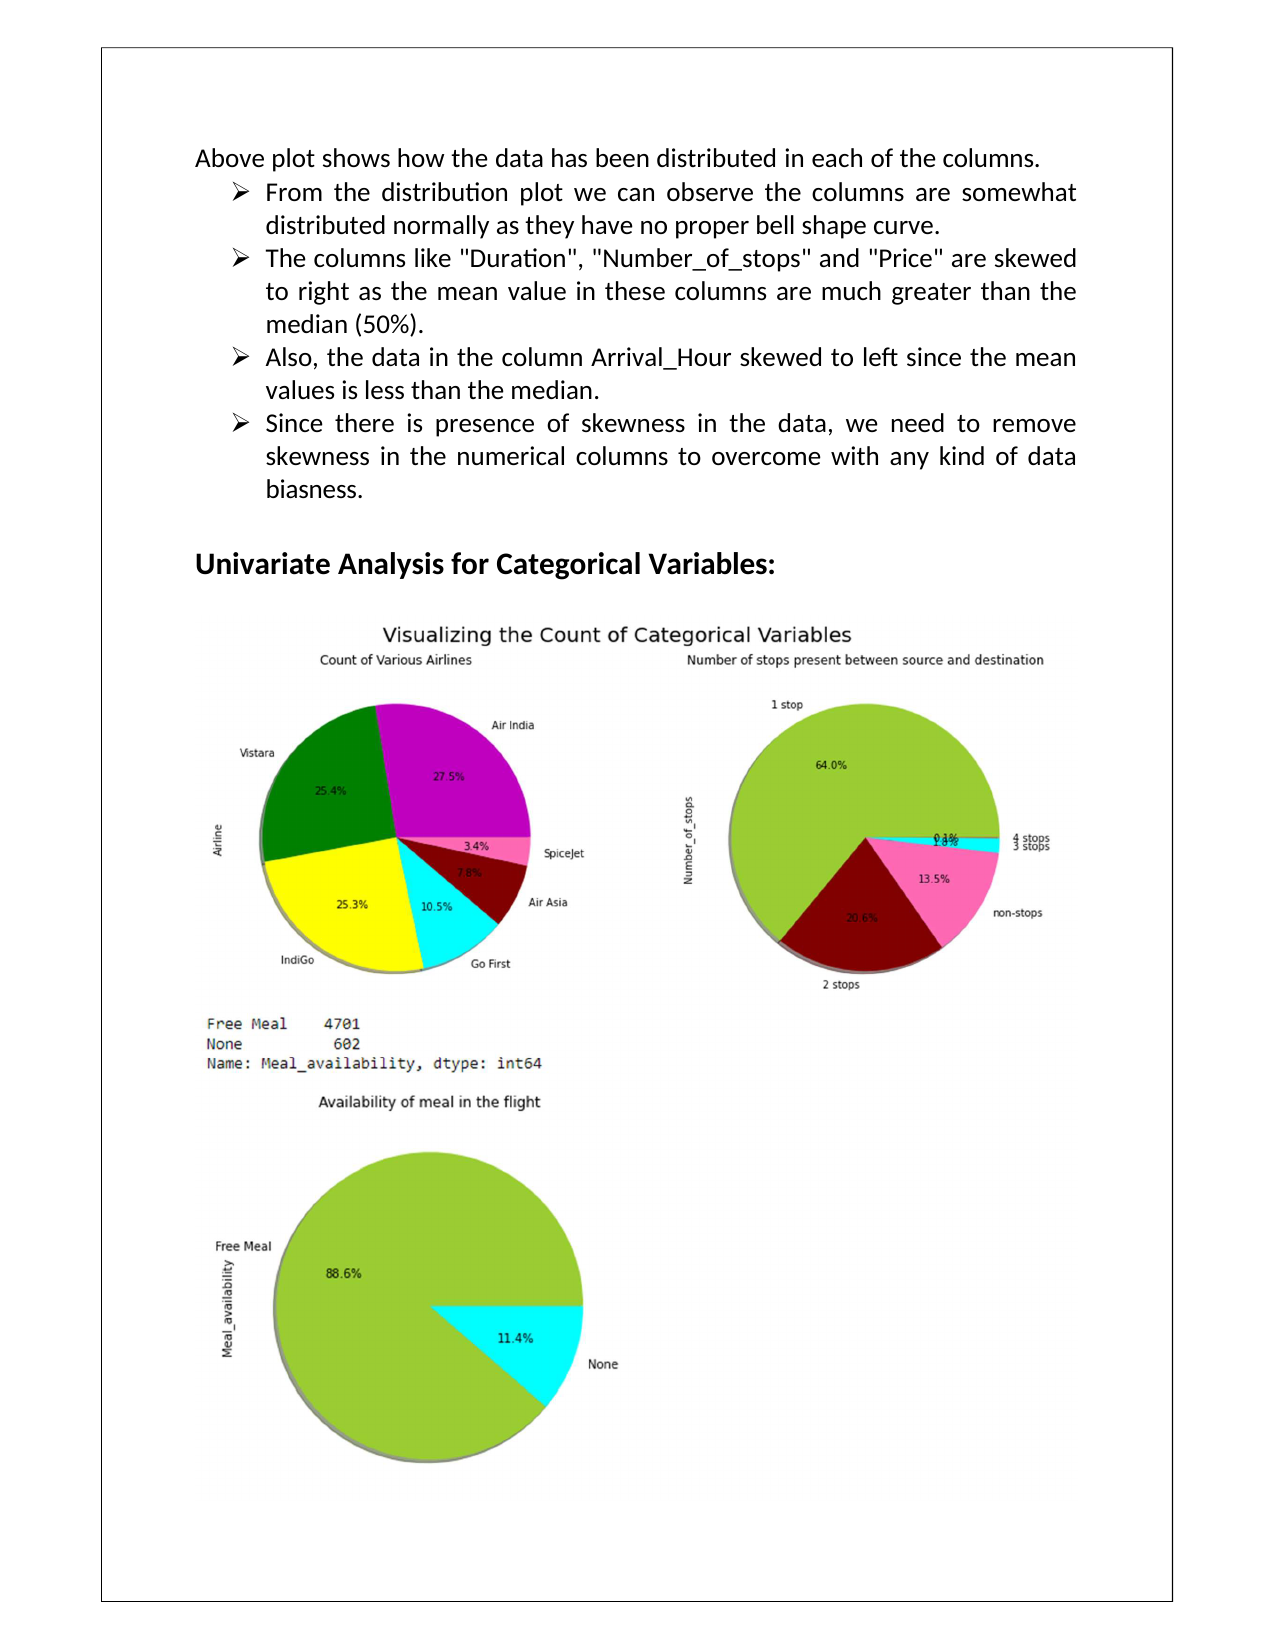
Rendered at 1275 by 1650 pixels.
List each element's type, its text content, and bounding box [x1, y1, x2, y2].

list Since there is presence of skewness in the data, we need to remove skewness in the numerical columns to overcome with any kind of data biasness. [230, 407, 1079, 506]
list From the distribution plot we can observe the columns are somewhat distributed normally as they have no proper bell shape curve. [230, 175, 1079, 241]
list Also, the data in the column Arrival_Hour skewed to left since the mean values is less than the median. [230, 340, 1078, 406]
subtitle Univariate Analysis for Categorical Variables: [195, 544, 1158, 582]
list The columns like "Duration", "Number_of_stops" and "Price" are skewed to right as the mean value in these columns are much greater than the median (50%). [230, 241, 1078, 340]
text Above plot shows how the data has been distributed in each of the columns. [195, 141, 1158, 174]
picture [194, 615, 1079, 1501]
